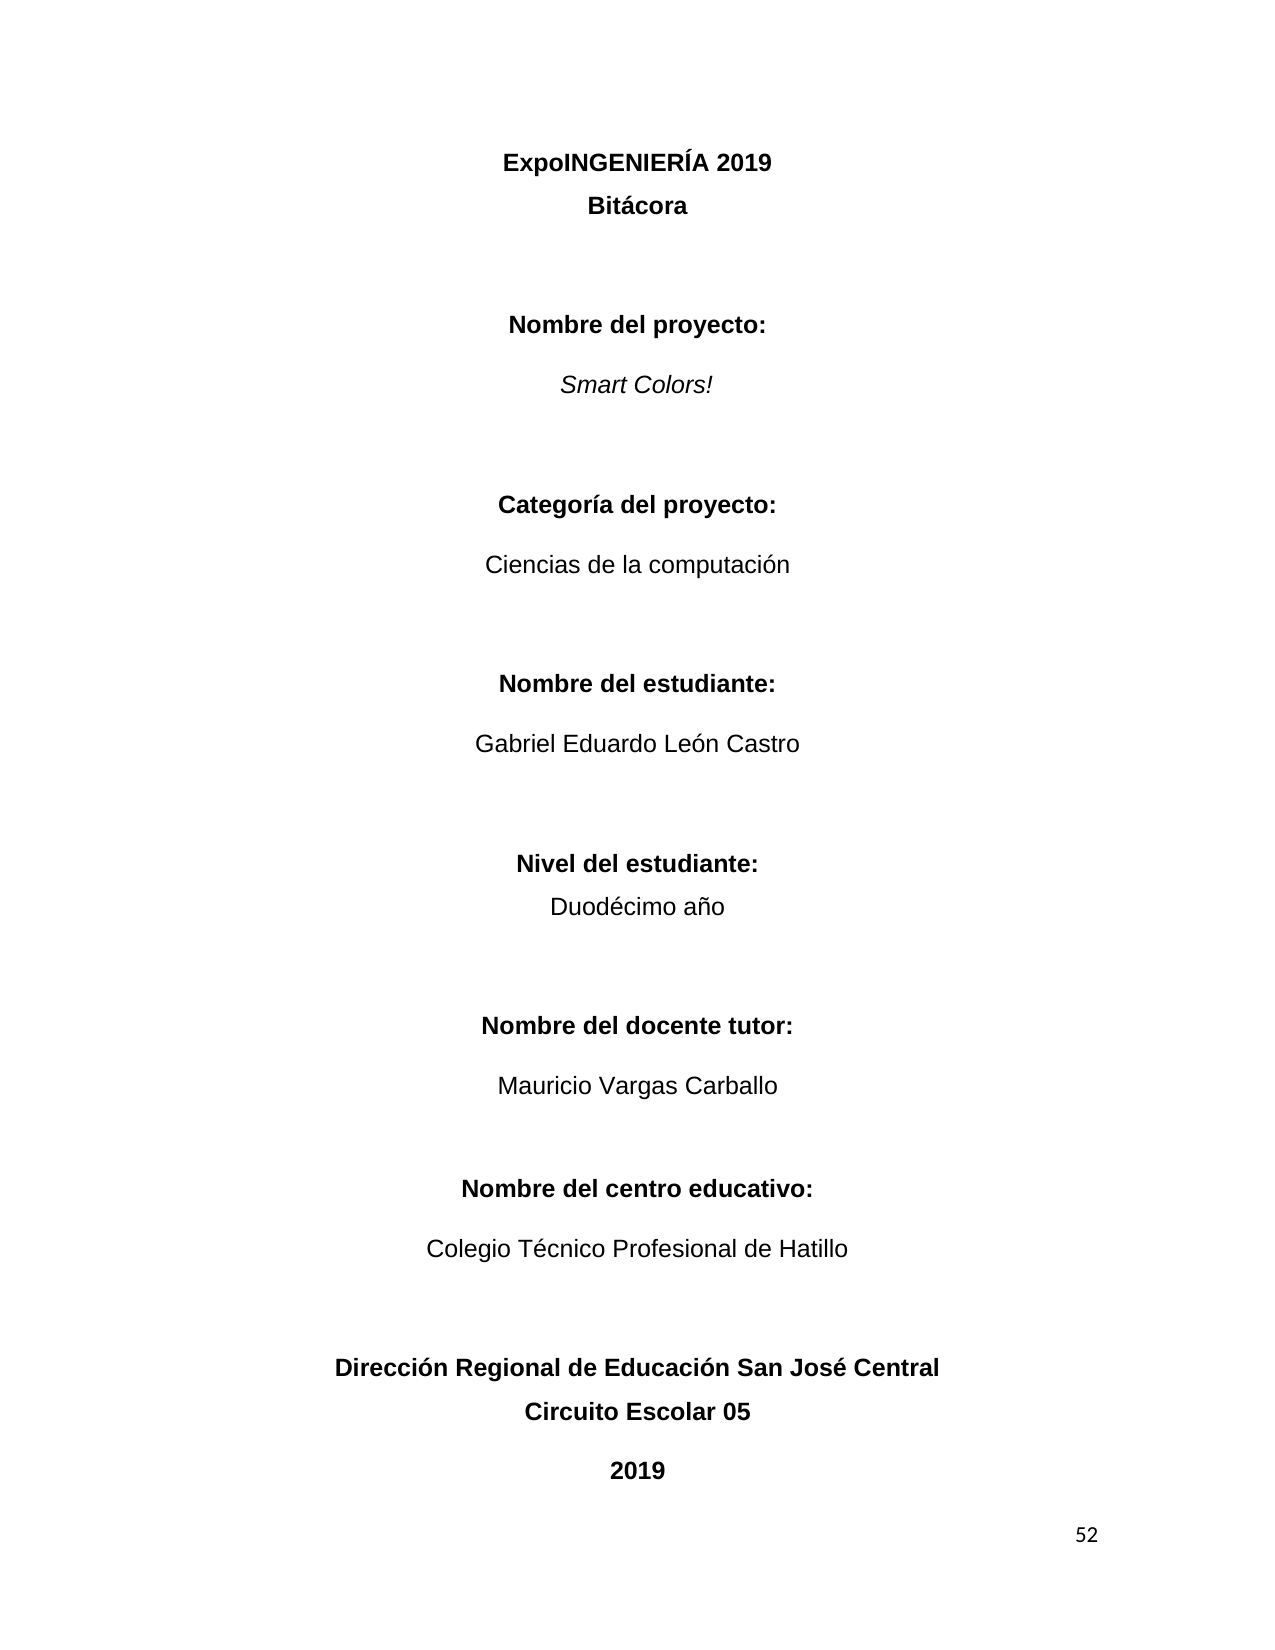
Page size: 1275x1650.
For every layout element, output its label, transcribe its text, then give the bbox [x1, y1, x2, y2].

text Nivel del estudiante: Duodécimo año [177, 848, 1098, 920]
text Gabriel Eduardo León Castro [177, 729, 1098, 758]
text Dirección Regional de Educación San José Central Circuito Escolar 05 [177, 1353, 1098, 1425]
text Ciencias de la computación [177, 549, 1098, 578]
text Mauricio Vargas Carballo [177, 1071, 1098, 1100]
text ExpoINGENIERÍA 2019 Bitácora [177, 148, 1098, 219]
text Nombre del centro educativo: [177, 1131, 1098, 1203]
text Nombre del proyecto: [177, 310, 1098, 339]
text 2019 [177, 1456, 1098, 1485]
text Categoría del proyecto: [177, 490, 1098, 518]
text Colegio Técnico Profesional de Hatillo [177, 1234, 1098, 1262]
text Nombre del docente tutor: [177, 1011, 1098, 1040]
text Nombre del estudiante: [177, 669, 1098, 698]
text Smart Colors! [177, 370, 1098, 399]
